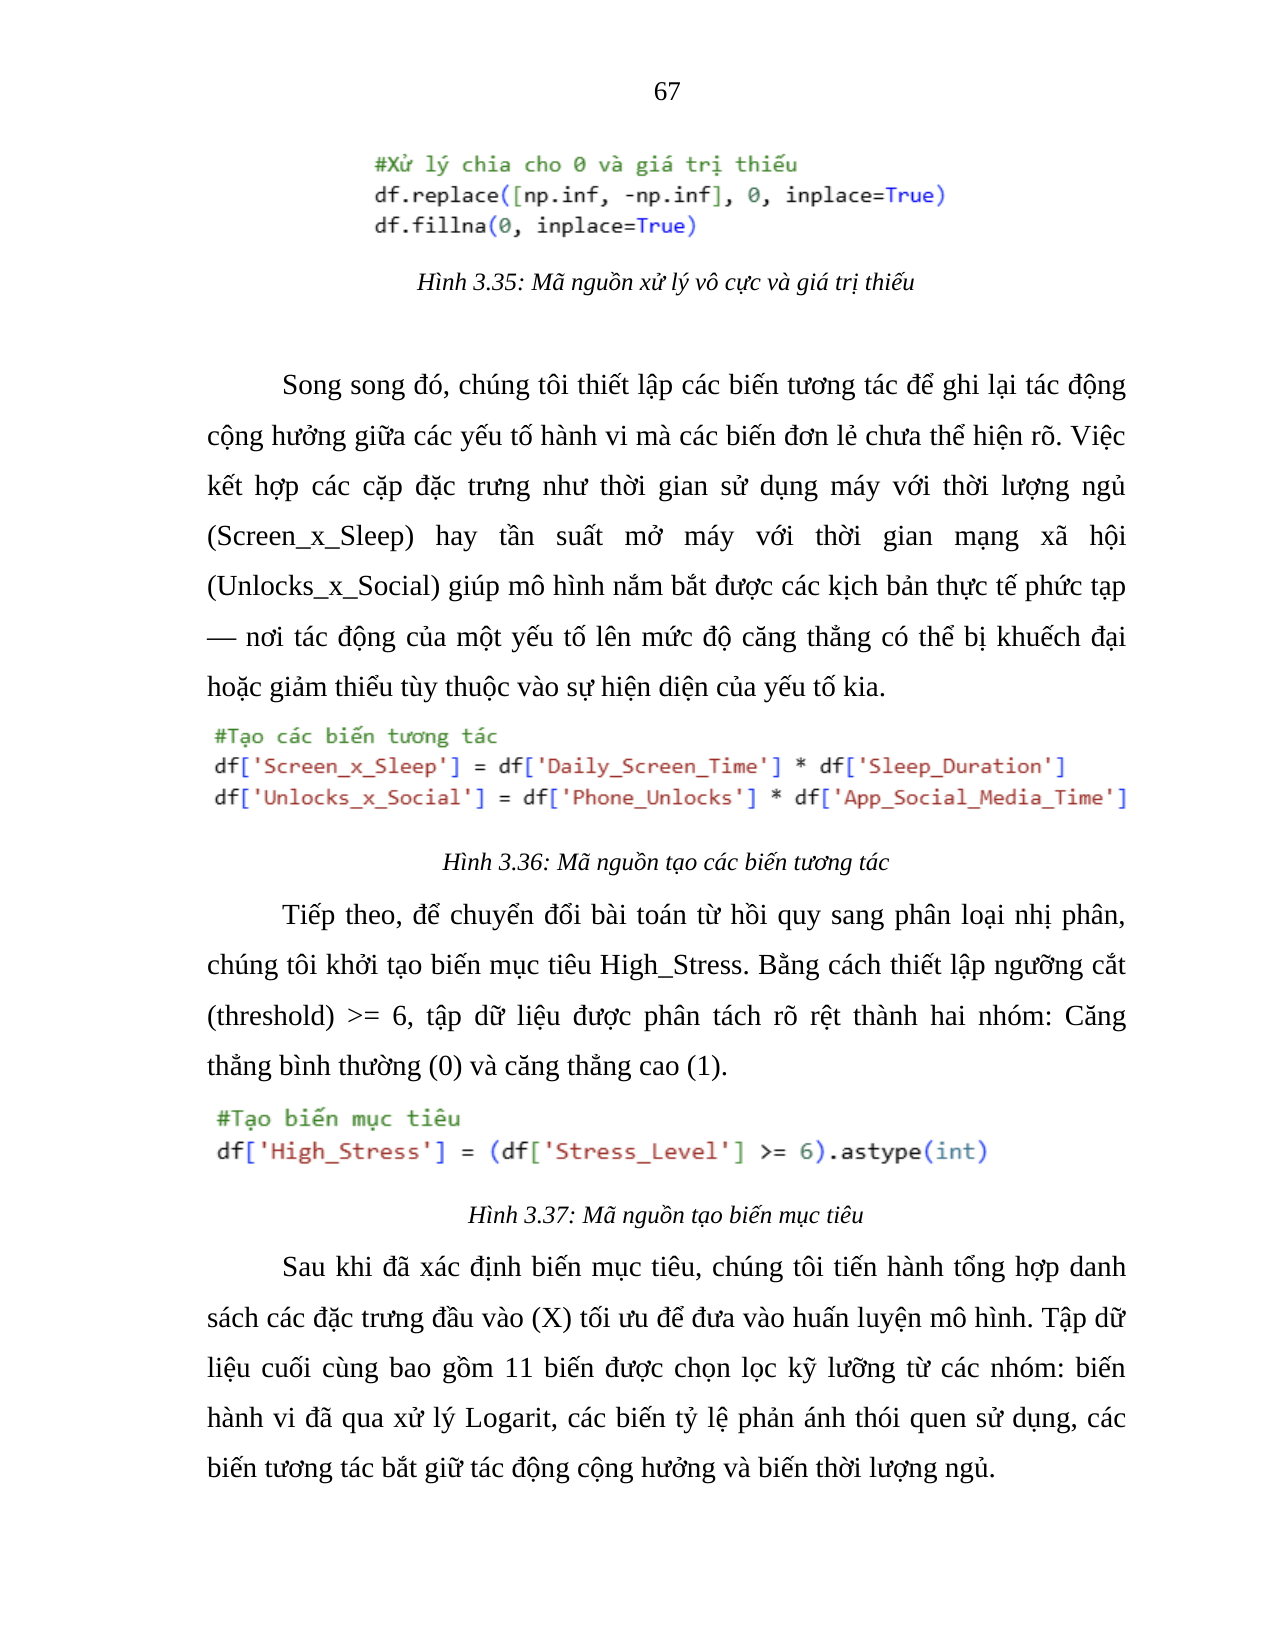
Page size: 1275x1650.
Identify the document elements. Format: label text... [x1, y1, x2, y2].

text Tiếp theo, để chuyển đổi bài toán từ hồi quy sang phân loại nhị phân, chúng tôi khởi tạo biến mục tiêu High_Stress. Bằng cách thiết lập ngưỡng cắt (threshold) >= 6, tập dữ liệu được phân tách rõ rệt thành hai nhóm: Căng thẳng bình thường (0) và căng thẳng cao (1). [207, 897, 1127, 1082]
text Sau khi đã xác định biến mục tiêu, chúng tôi tiến hành tổng hợp danh sách các đặc trưng đầu vào (X) tối ưu để đưa vào huấn luyện mô hình. Tập dữ liệu cuối cùng bao gồm 11 biến được chọn lọc kỹ lưỡng từ các nhóm: biến hành vi đã qua xử lý Logarit, các biến tỷ lệ phản ánh thói quen sử dụng, các biến tương tác bắt giữ tác động cộng hưởng và biến thời lượng ngủ. [207, 1249, 1127, 1484]
text Song song đó, chúng tôi thiết lập các biến tương tác để ghi lại tác động cộng hưởng giữa các yếu tố hành vi mà các biến đơn lẻ chưa thể hiện rõ. Việc kết hợp các cặp đặc trưng như thời gian sử dụng máy với thời lượng ngủ (Screen_x_Sleep) hay tần suất mở máy với thời gian mạng xã hội (Unlocks_x_Social) giúp mô hình nắm bắt được các kịch bản thực tế phức tạp — nơi tác động của một yếu tố lên mức độ căng thẳng có thể bị khuếch đại hoặc giảm thiểu tùy thuộc vào sự hiện diện của yếu tố kia. [207, 367, 1127, 703]
picture [206, 719, 1157, 826]
picture [369, 147, 965, 246]
picture [206, 1098, 1023, 1178]
